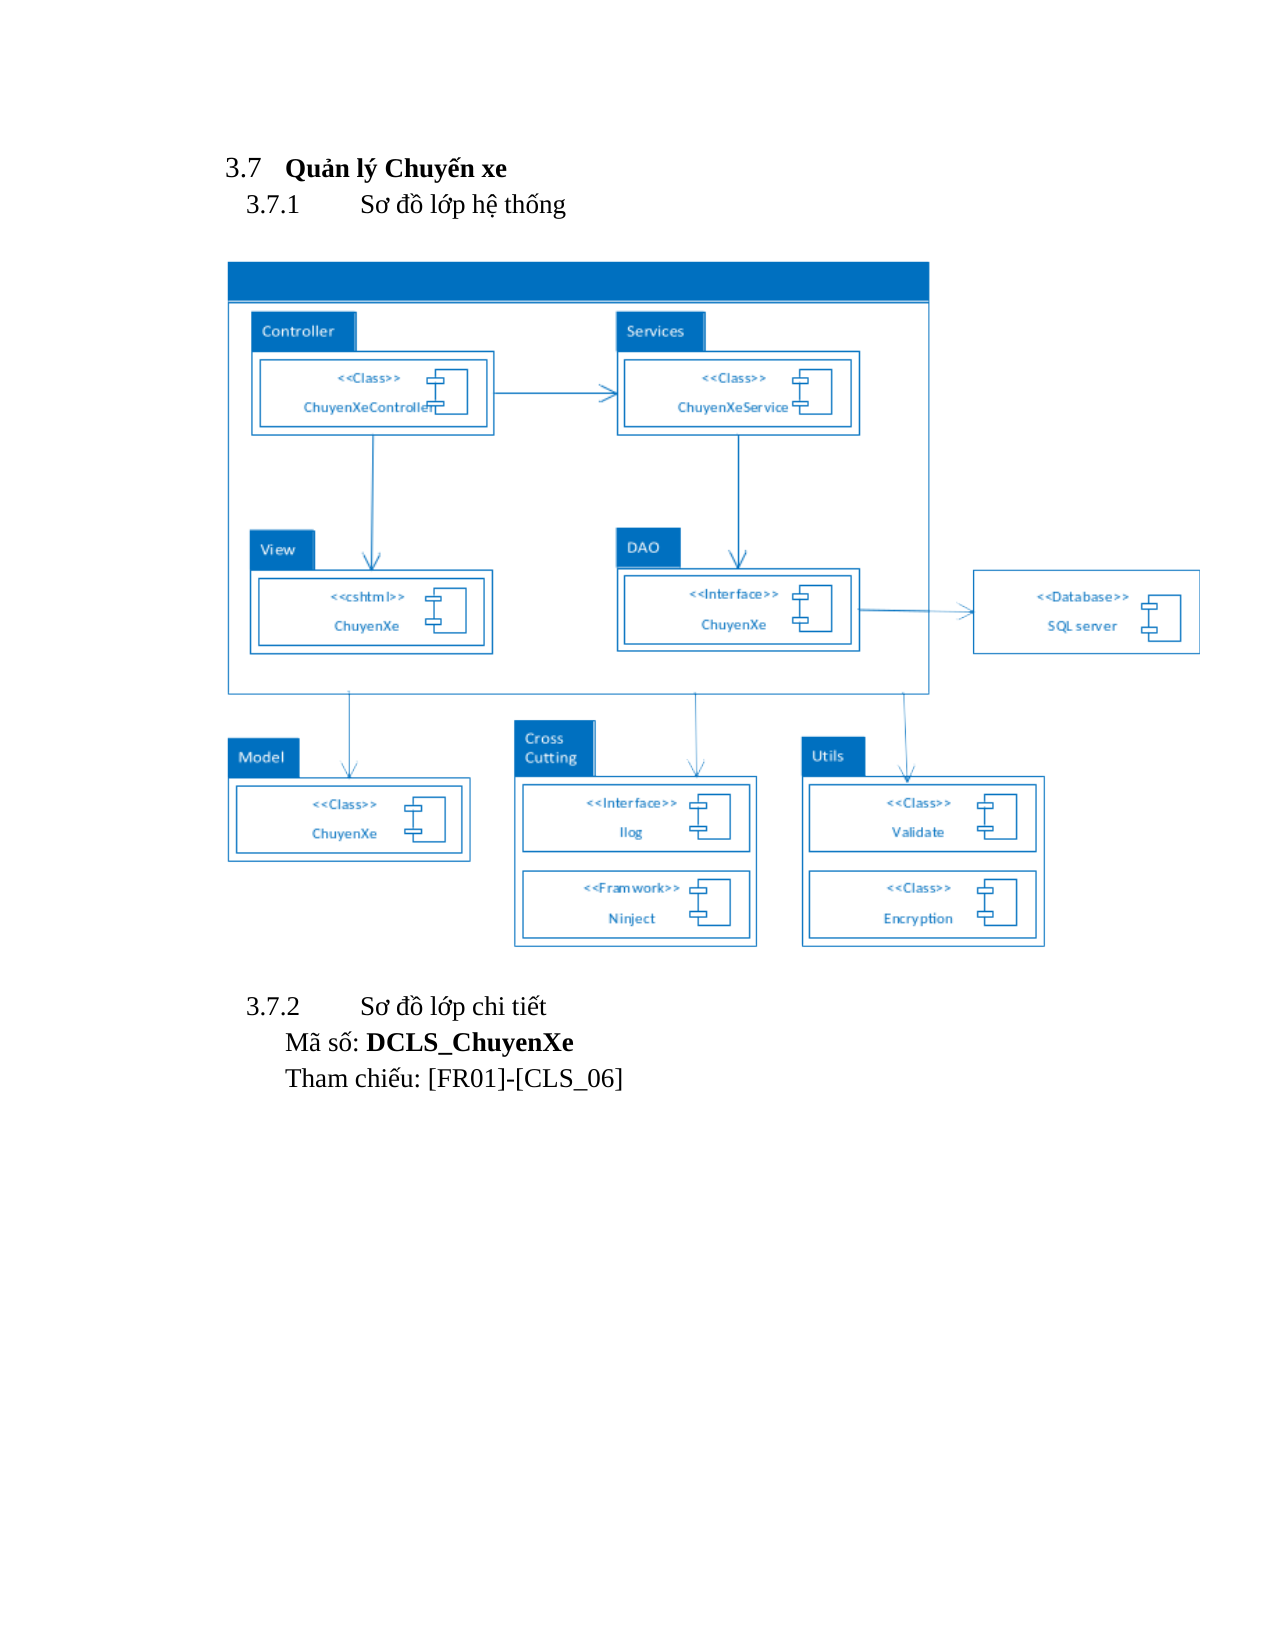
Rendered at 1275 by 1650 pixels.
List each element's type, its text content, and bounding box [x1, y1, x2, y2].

text Quản lý Chuyến xe [225, 150, 1125, 183]
list Mã số: DCLS_ChuyenXe [285, 1026, 1125, 1057]
list Tham chiếu: [FR01]-[CLS_06] [285, 1062, 1125, 1093]
list Sơ đồ lớp chi tiết [300, 990, 1125, 1021]
list Sơ đồ lớp hệ thống [300, 188, 1125, 220]
